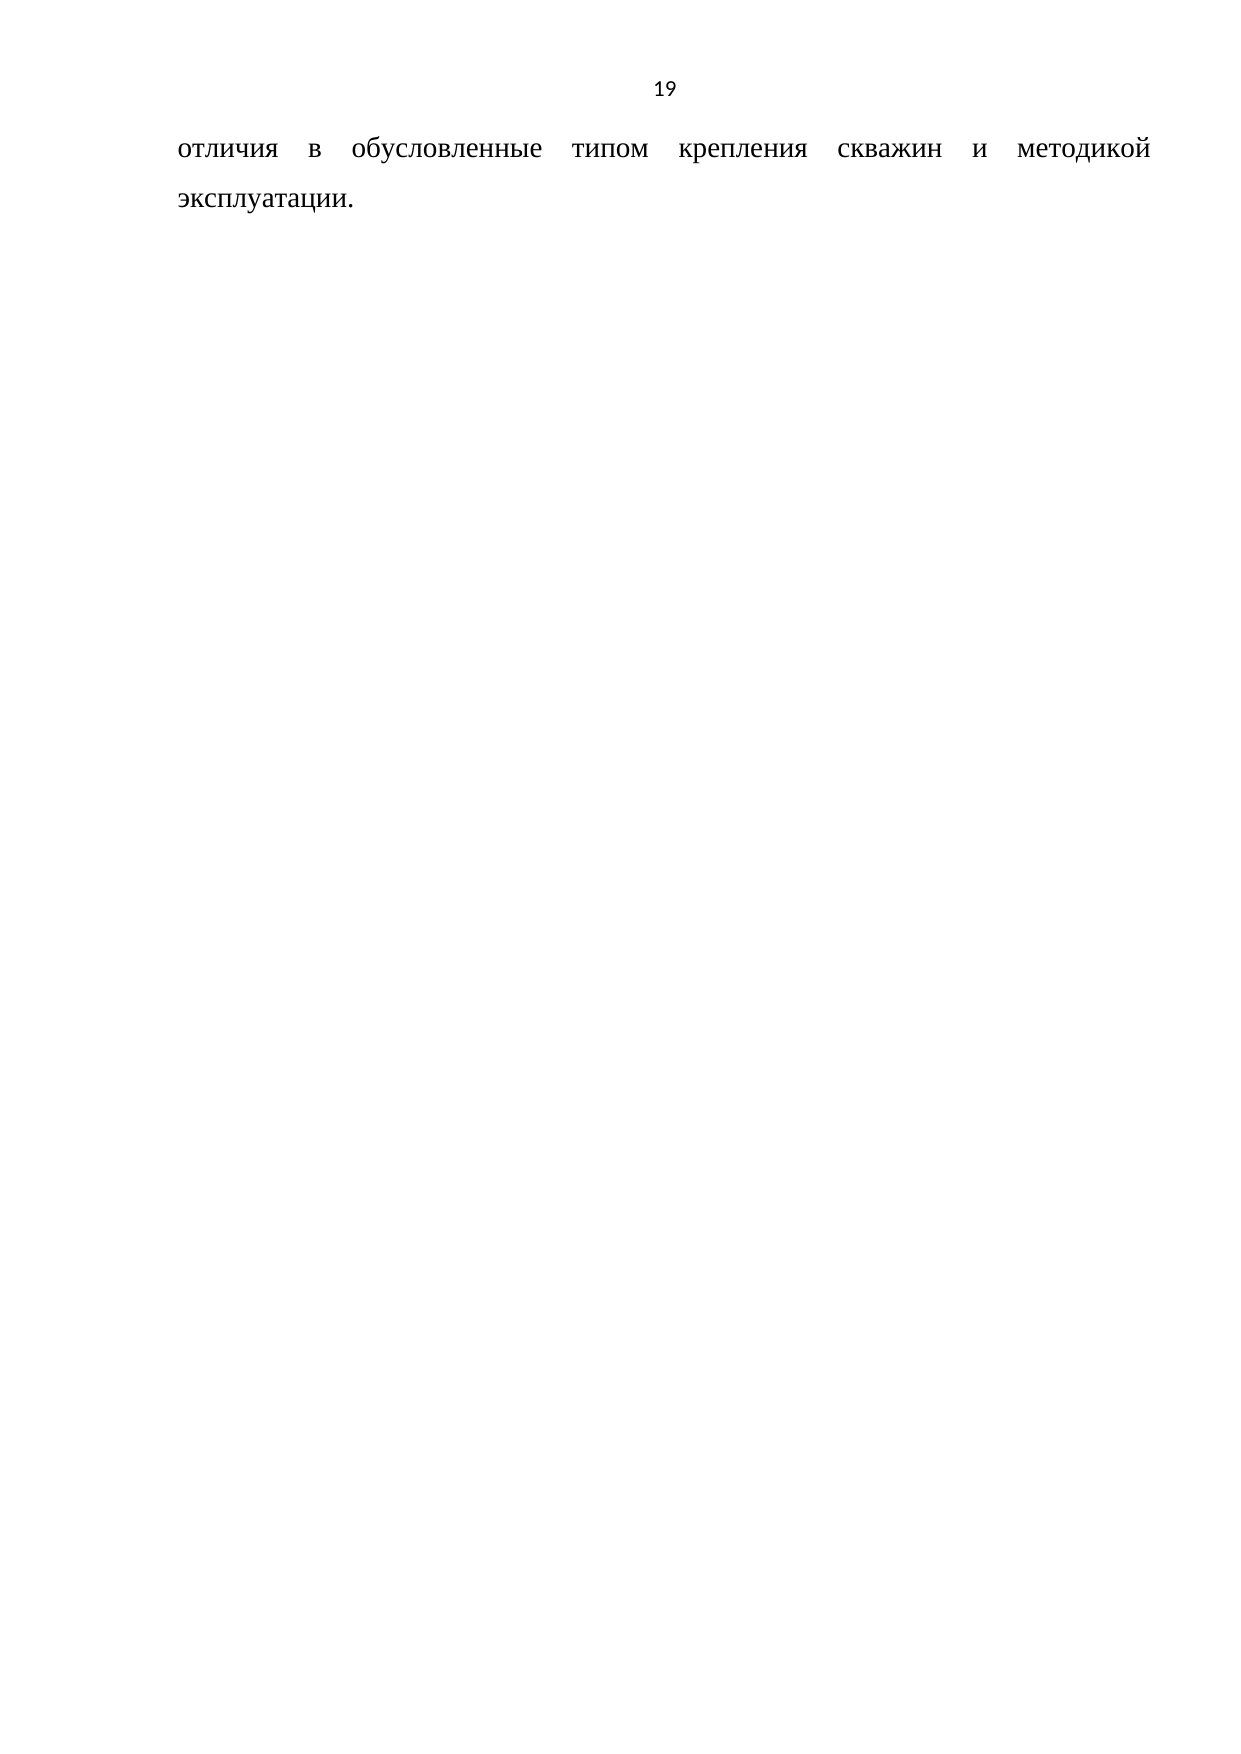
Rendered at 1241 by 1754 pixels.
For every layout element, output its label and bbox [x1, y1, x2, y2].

text [177, 130, 1152, 214]
